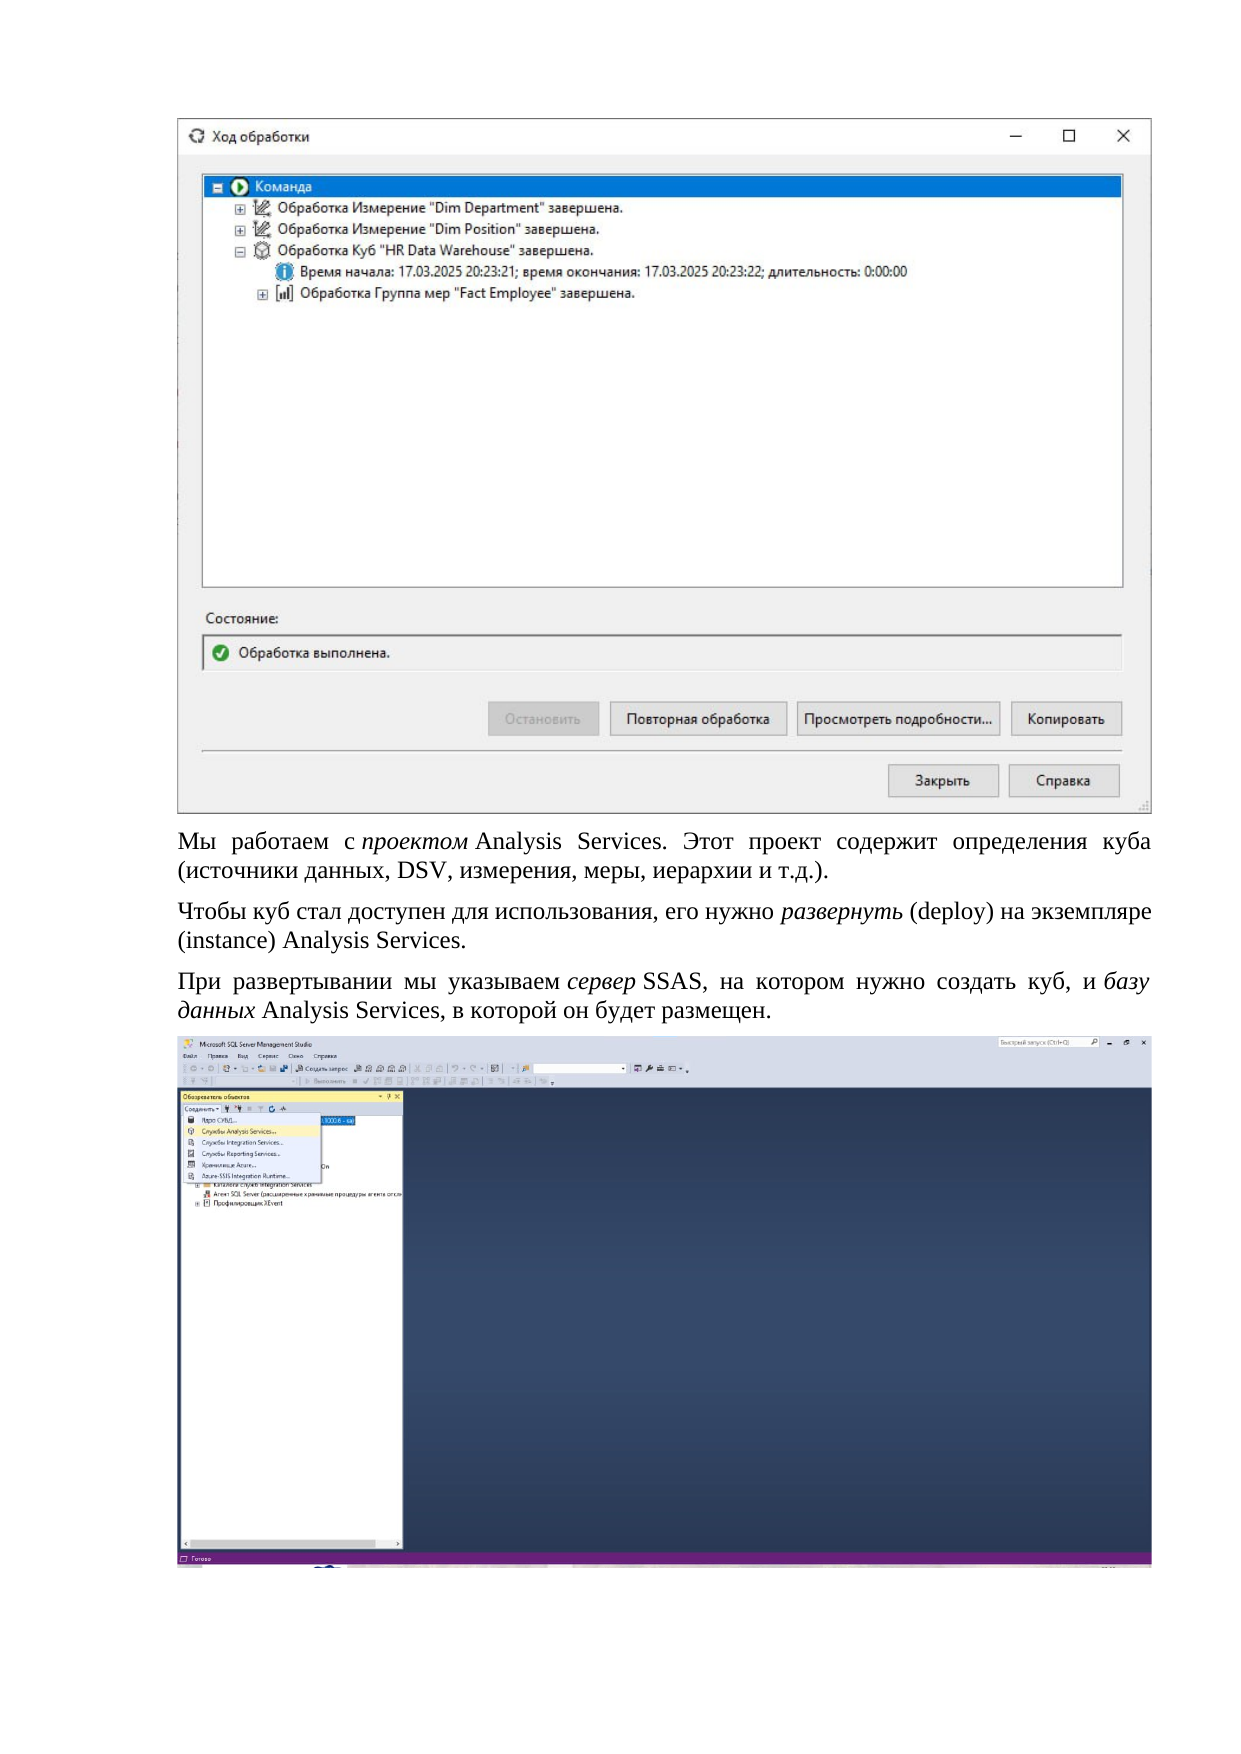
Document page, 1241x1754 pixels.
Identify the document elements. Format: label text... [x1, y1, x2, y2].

picture [177, 118, 1152, 814]
picture [177, 1036, 1152, 1568]
text Мы работаем с проектом Analysis Services. Этот проект содержит определения куба (источники данных, DSV, измерения, меры, иерархии и т.д.). [177, 826, 1152, 883]
text Чтобы куб стал доступен для использования, его нужно развернуть (deploy) на экземпляре (instance) Analysis Services. [177, 896, 1152, 953]
text При развертывании мы указываем сервер SSAS, на котором нужно создать куб, и базу данных Analysis Services, в которой он будет размещен. [177, 966, 1152, 1023]
